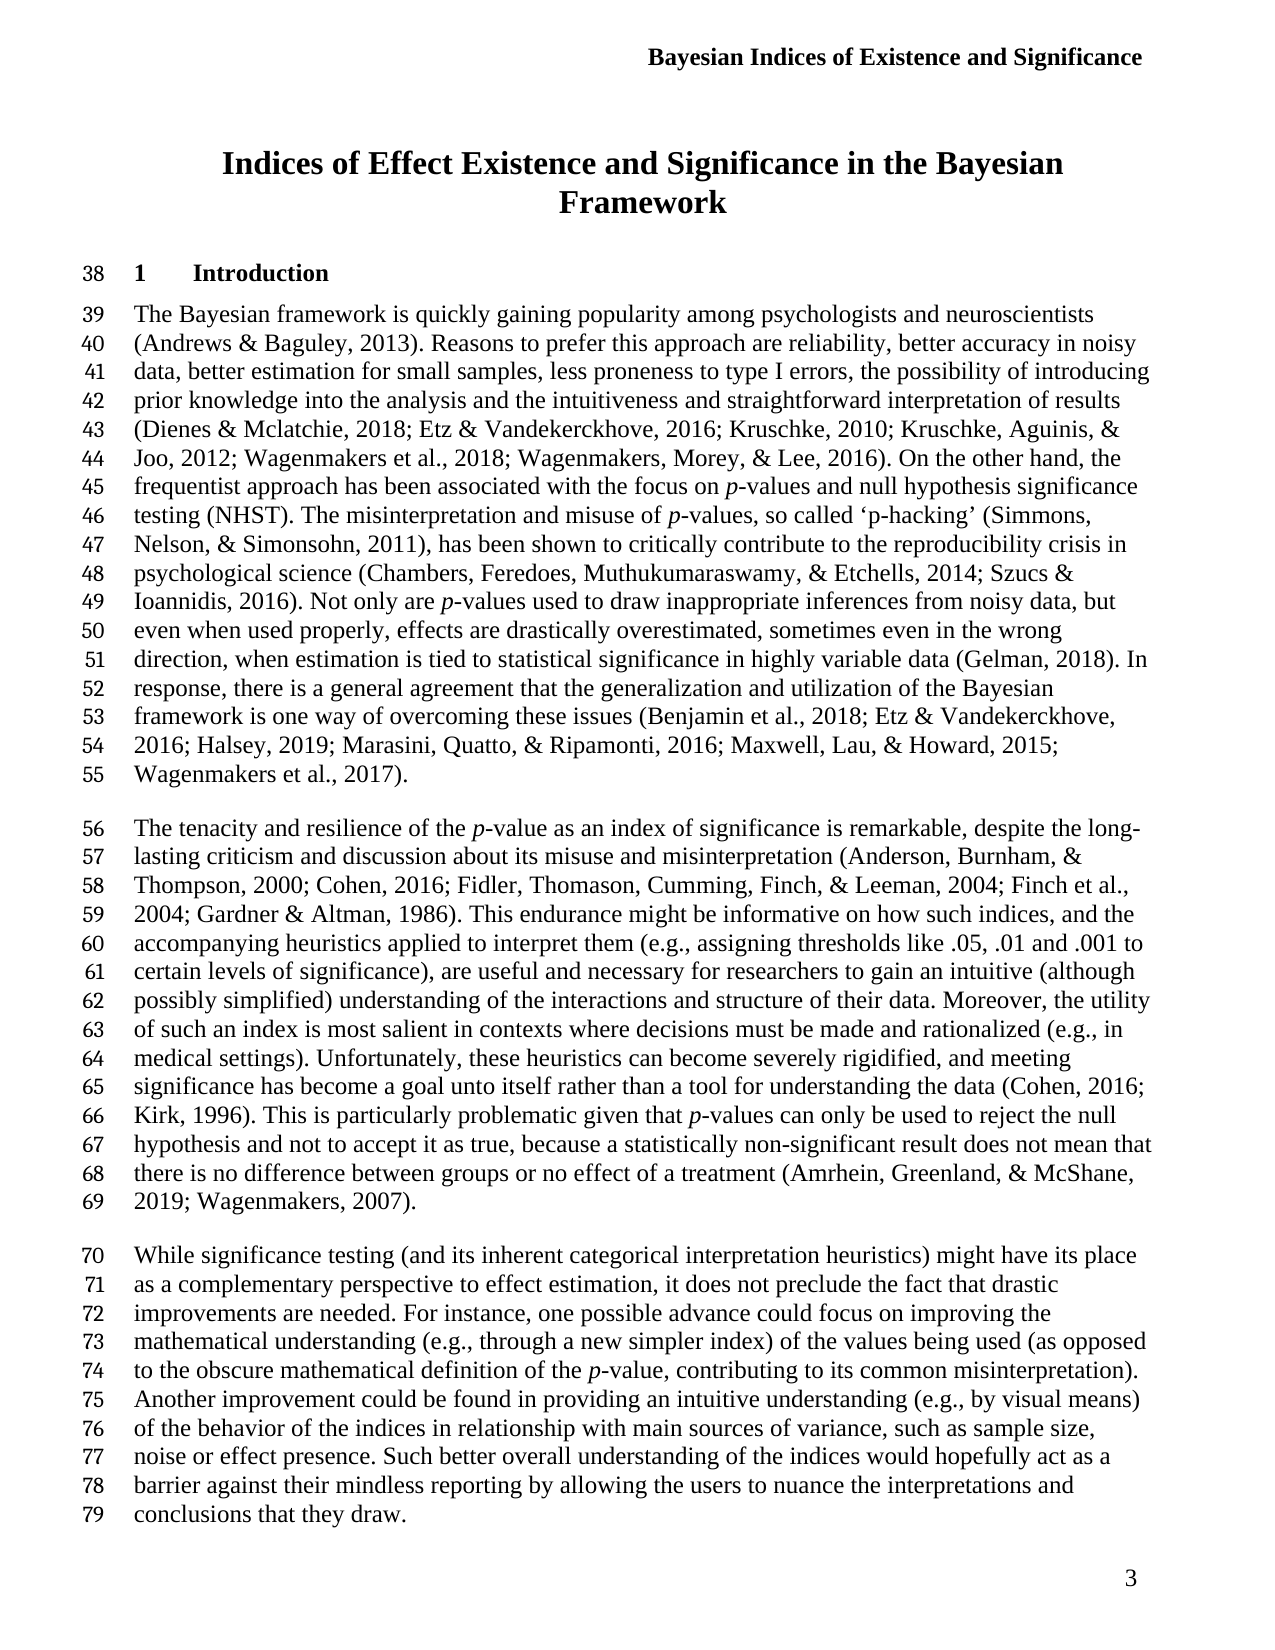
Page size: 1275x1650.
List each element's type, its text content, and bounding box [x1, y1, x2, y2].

text The tenacity and resilience of the p-value as an index of significance is remarkable, despite the long-lasting criticism and discussion about its misuse and misinterpretation (Anderson, Burnham, & Thompson, 2000; Cohen, 2016; Fidler, Thomason, Cumming, Finch, & Leeman, 2004; Finch et al., 2004; Gardner & Altman, 1986). This endurance might be informative on how such indices, and the accompanying heuristics applied to interpret them (e.g., assigning thresholds like .05, .01 and .001 to certain levels of significance), are useful and necessary for researchers to gain an intuitive (although possibly simplified) understanding of the interactions and structure of their data. Moreover, the utility of such an index is most salient in contexts where decisions must be made and rationalized (e.g., in medical settings). Unfortunately, these heuristics can become severely rigidified, and meeting significance has become a goal unto itself rather than a tool for understanding the data (Cohen, 2016; Kirk, 1996). This is particularly problematic given that p-values can only be used to reject the null hypothesis and not to accept it as true, because a statistically non-significant result does not mean that there is no difference between groups or no effect of a treatment (Amrhein, Greenland, & McShane, 2019; Wagenmakers, 2007). [133, 813, 1152, 1215]
subtitle Introduction [133, 258, 1152, 286]
text The Bayesian framework is quickly gaining popularity among psychologists and neuroscientists (Andrews & Baguley, 2013). Reasons to prefer this approach are reliability, better accuracy in noisy data, better estimation for small samples, less proneness to type I errors, the possibility of introducing prior knowledge into the analysis and the intuitiveness and straightforward interpretation of results (Dienes & Mclatchie, 2018; Etz & Vandekerckhove, 2016; Kruschke, 2010; Kruschke, Aguinis, & Joo, 2012; Wagenmakers et al., 2018; Wagenmakers, Morey, & Lee, 2016). On the other hand, the frequentist approach has been associated with the focus on p-values and null hypothesis significance testing (NHST). The misinterpretation and misuse of p-values, so called ‘p-hacking’ (Simmons, Nelson, & Simonsohn, 2011), has been shown to critically contribute to the reproducibility crisis in psychological science (Chambers, Feredoes, Muthukumaraswamy, & Etchells, 2014; Szucs & Ioannidis, 2016). Not only are p-values used to draw inappropriate inferences from noisy data, but even when used properly, effects are drastically overestimated, sometimes even in the wrong direction, when estimation is tied to statistical significance in highly variable data (Gelman, 2018). In response, there is a general agreement that the generalization and utilization of the Bayesian framework is one way of overcoming these issues (Benjamin et al., 2018; Etz & Vandekerckhove, 2016; Halsey, 2019; Marasini, Quatto, & Ripamonti, 2016; Maxwell, Lau, & Howard, 2015; Wagenmakers et al., 2017). [133, 299, 1152, 788]
title Indices of Effect Existence and Significance in the Bayesian Framework [133, 143, 1152, 220]
text While significance testing (and its inherent categorical interpretation heuristics) might have its place as a complementary perspective to effect estimation, it does not preclude the fact that drastic improvements are needed. For instance, one possible advance could focus on improving the mathematical understanding (e.g., through a new simpler index) of the values being used (as opposed to the obscure mathematical definition of the p-value, contributing to its common misinterpretation). Another improvement could be found in providing an intuitive understanding (e.g., by visual means) of the behavior of the indices in relationship with main sources of variance, such as sample size, noise or effect presence. Such better overall understanding of the indices would hopefully act as a barrier against their mindless reporting by allowing the users to nuance the interpretations and conclusions that they draw. [133, 1240, 1152, 1528]
